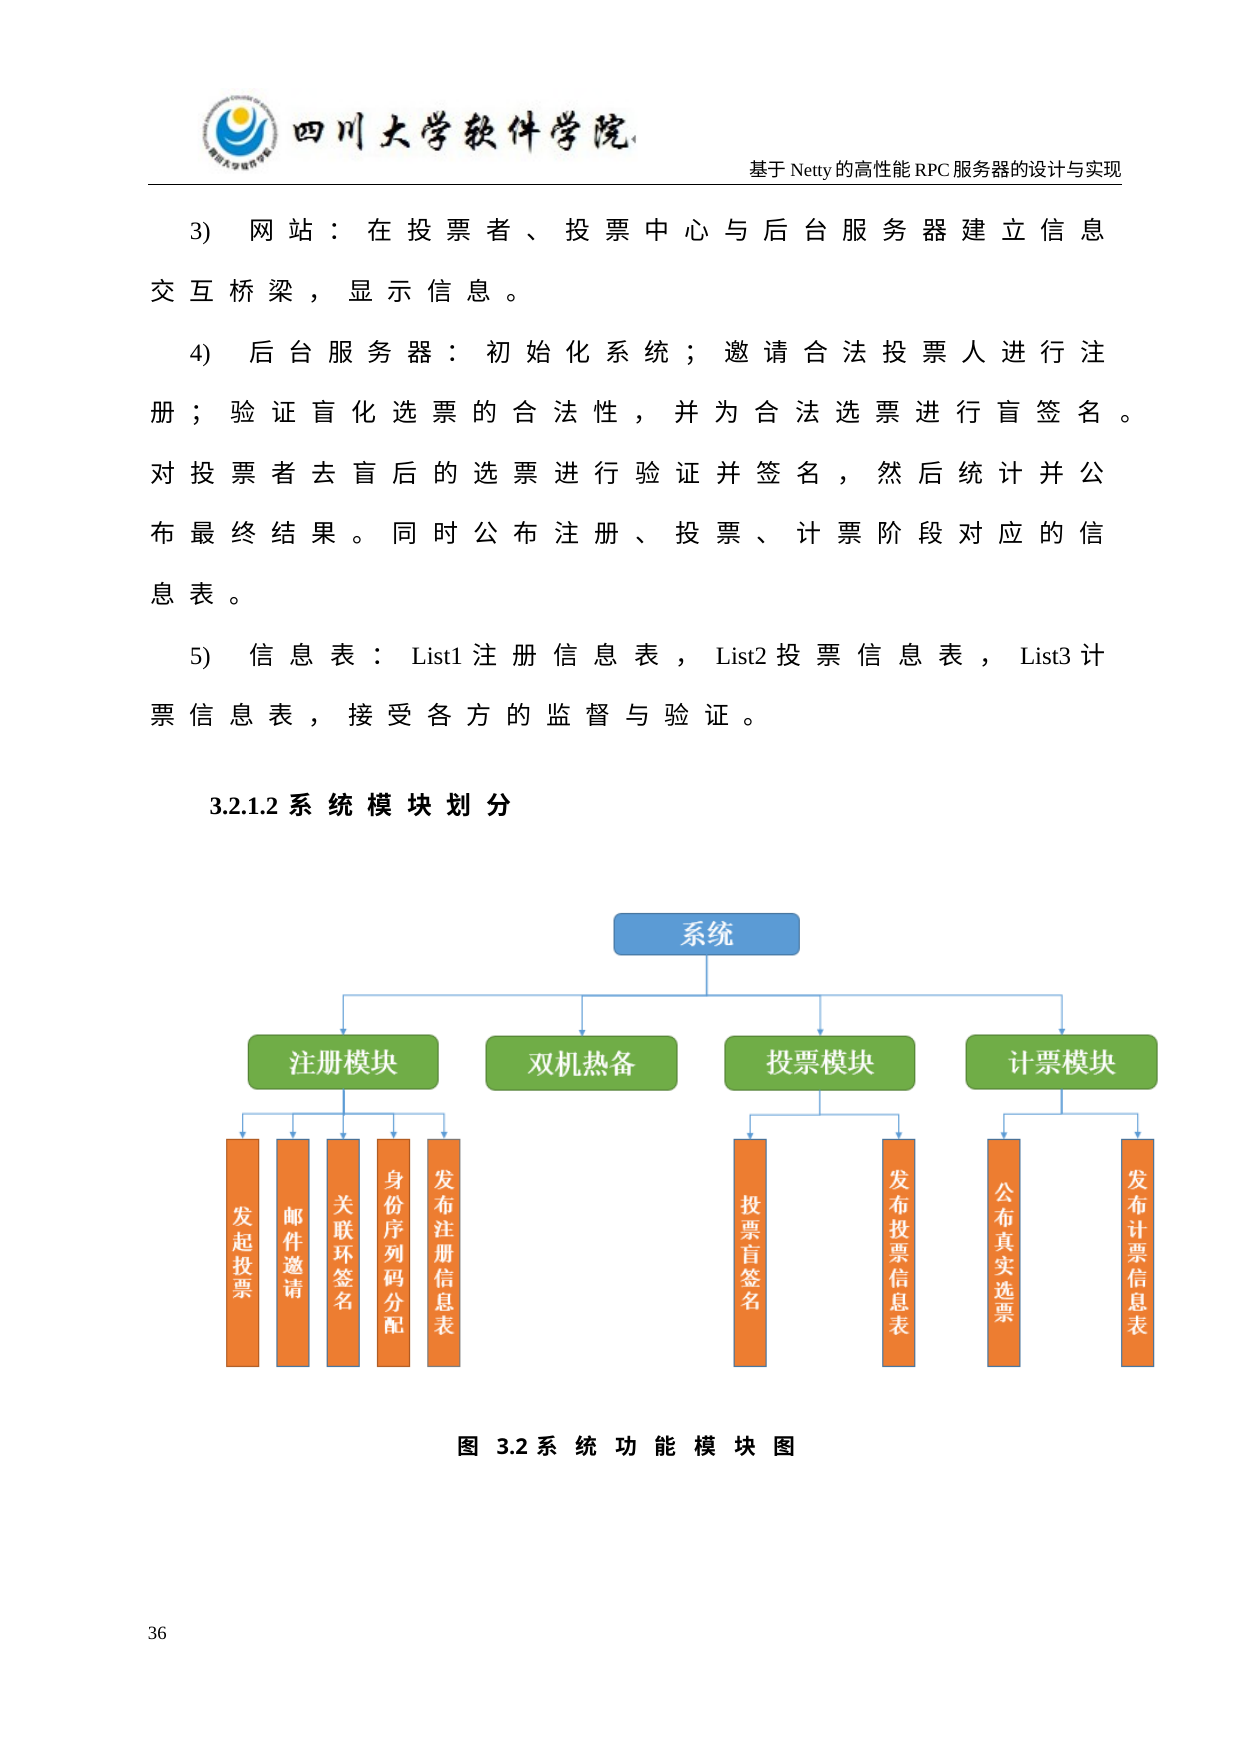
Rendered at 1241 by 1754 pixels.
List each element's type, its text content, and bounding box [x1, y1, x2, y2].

list 信息表：List1注册信息表，List2投票信息表，List3计票信息表，接受各方的监督与验证。 [150, 623, 1120, 744]
picture [197, 88, 639, 177]
subtitle 3.2.1.2 系统模块划分 [150, 773, 1120, 834]
list 后台服务器：初始化系统；邀请合法投票人进行注册；验证盲化选票的合法性，并为合法选票进行盲签名。对投票者去盲后的选票进行验证并签名，然后统计并公布最终结果。同时公布注册、投票、计票阶段对应的信息表。 [150, 320, 1120, 623]
picture [209, 898, 1184, 1382]
text 图3.2 系统功能模块图 [150, 1415, 1120, 1475]
list 网站：在投票者、投票中心与后台服务器建立信息交互桥梁，显示信息。 [150, 198, 1120, 320]
